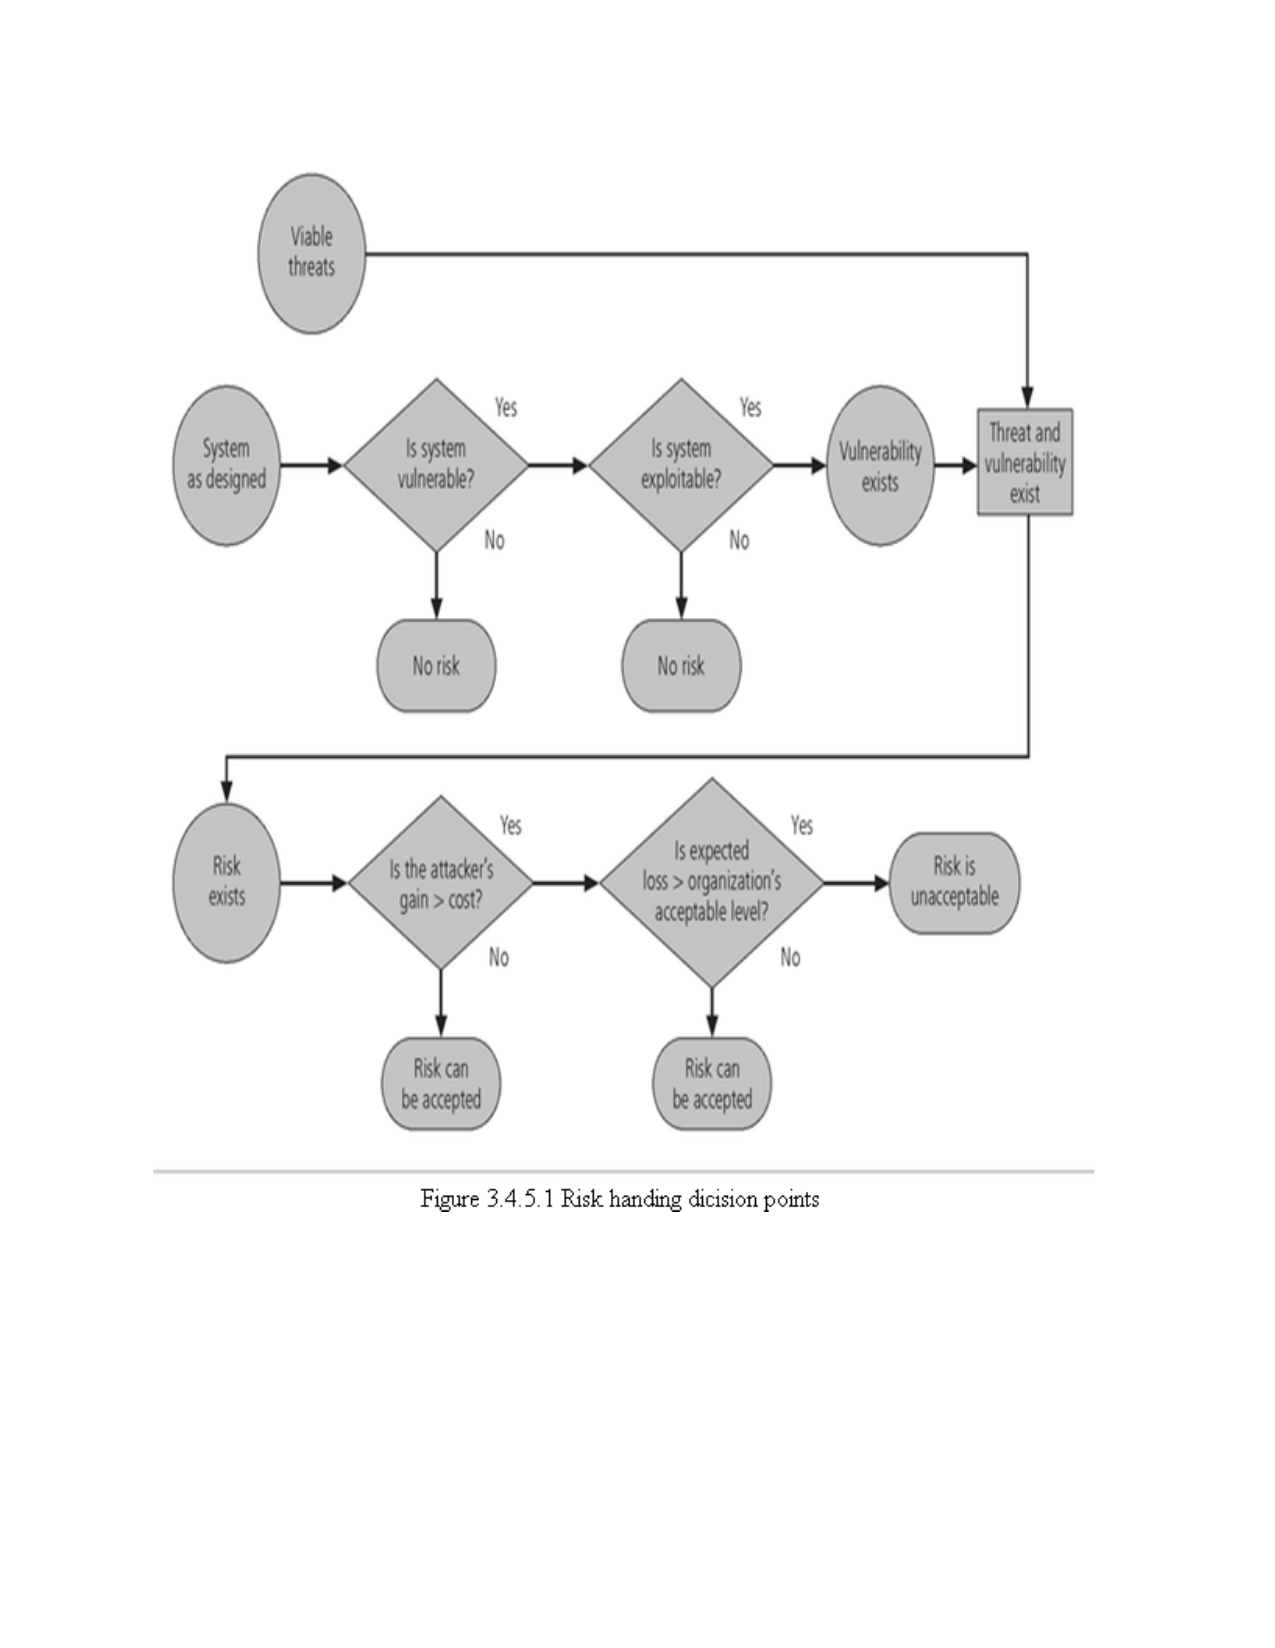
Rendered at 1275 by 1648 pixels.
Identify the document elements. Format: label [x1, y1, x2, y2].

picture [153, 167, 1095, 1212]
